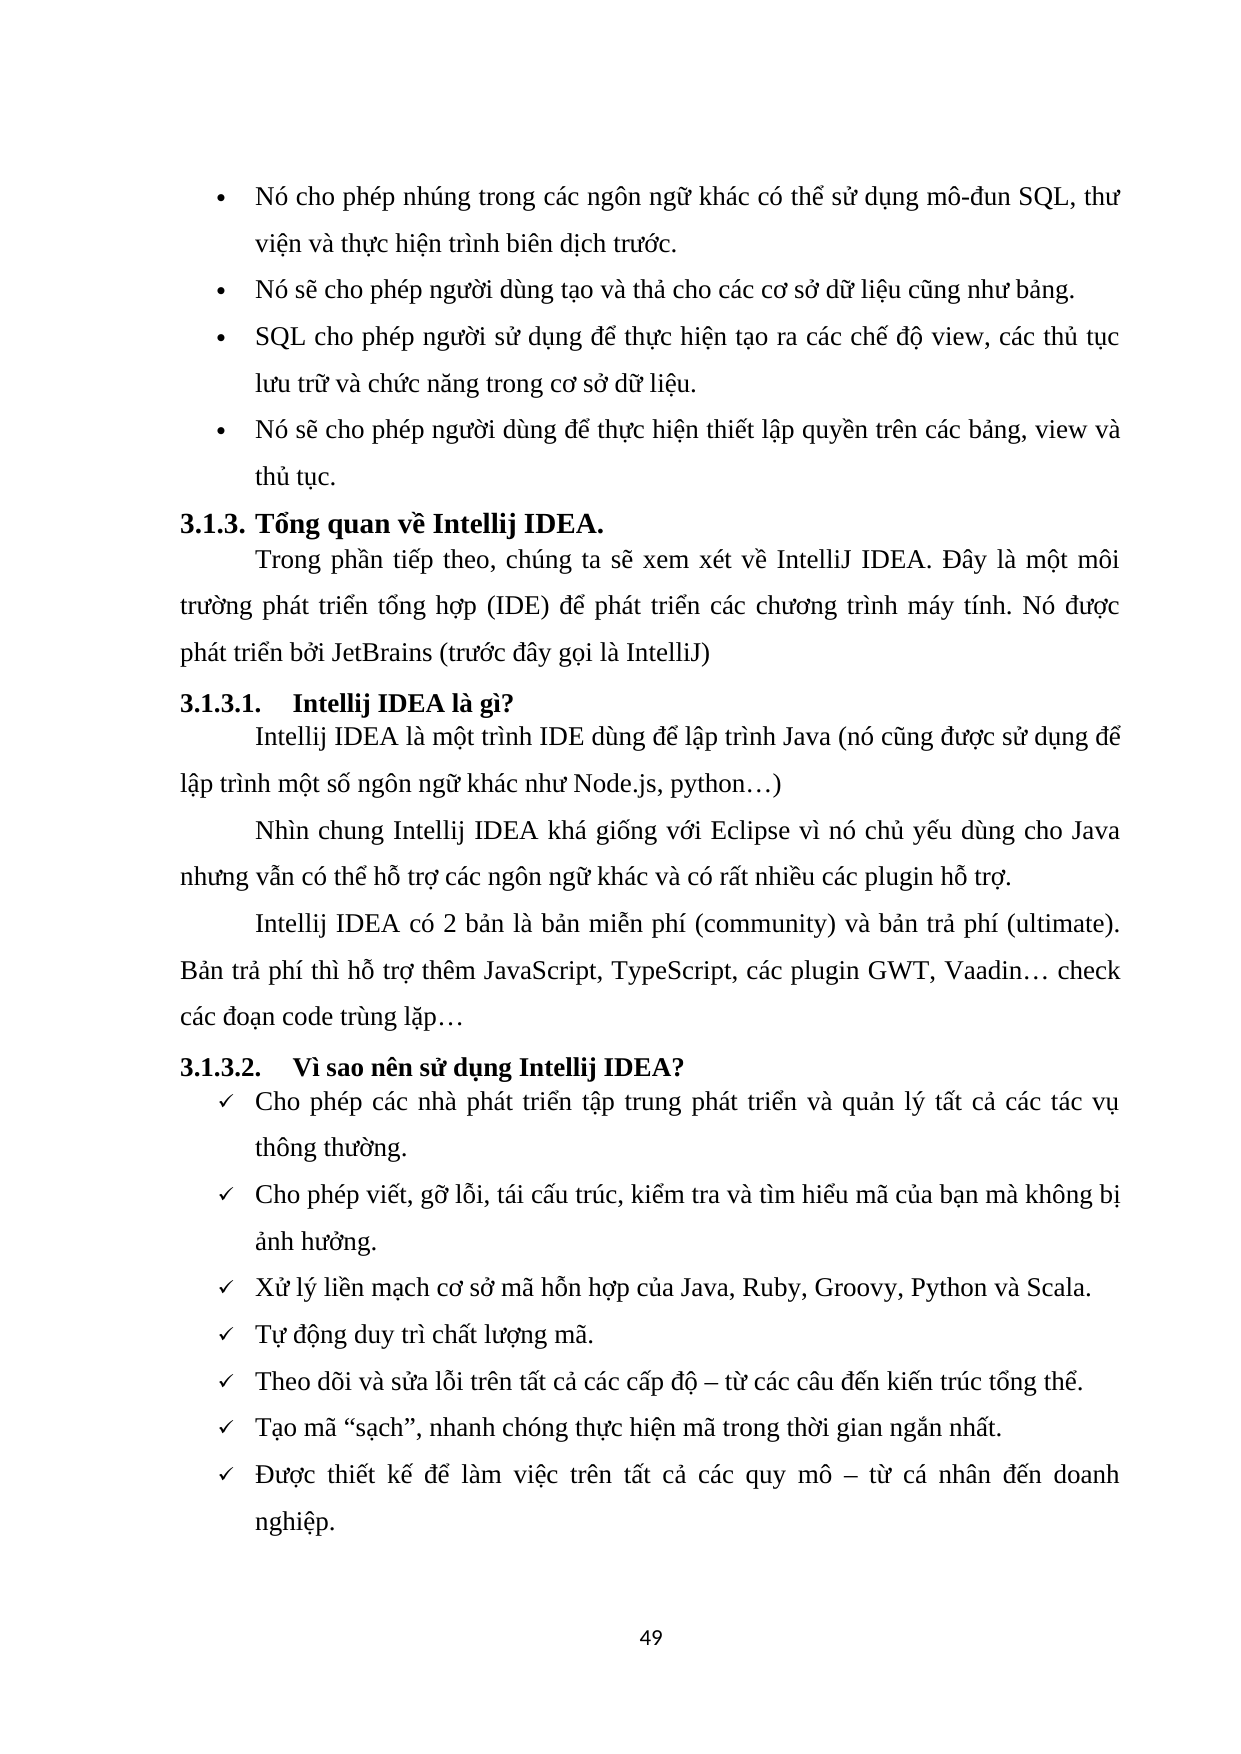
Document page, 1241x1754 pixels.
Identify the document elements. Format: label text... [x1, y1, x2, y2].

list Nó cho phép nhúng trong các ngôn ngữ khác có thể sử dụng mô-đun SQL, thư viện và thực hiện trình biên dịch trước. [217, 180, 1122, 258]
list Được thiết kế để làm việc trên tất cả các quy mô – từ cá nhân đến doanh nghiệp. [217, 1458, 1122, 1536]
subtitle Tổng quan về Intellij IDEA. [180, 507, 1122, 540]
text Trong phần tiếp theo, chúng ta sẽ xem xét về IntelliJ IDEA. Đây là một môi trường phát triển tổng hợp (IDE) để phát triển các chương trình máy tính. Nó được phát triển bởi JetBrains (trước đây gọi là IntelliJ) [180, 543, 1122, 667]
list Tạo mã “sạch”, nhanh chóng thực hiện mã trong thời gian ngắn nhất. [217, 1412, 1122, 1443]
list Tự động duy trì chất lượng mã. [217, 1318, 1122, 1349]
text Intellij IDEA có 2 bản là bản miễn phí (community) và bản trả phí (ultimate). Bản trả phí thì hỗ trợ thêm JavaScript, TypeScript, các plugin GWT, Vaadin… check các đoạn code trùng lặp… [180, 907, 1122, 1032]
list Cho phép viết, gỡ lỗi, tái cấu trúc, kiểm tra và tìm hiểu mã của bạn mà không bị ảnh hưởng. [217, 1178, 1122, 1256]
subtitle Vì sao nên sử dụng Intellij IDEA? [180, 1051, 1122, 1082]
list Nó sẽ cho phép người dùng tạo và thả cho các cơ sở dữ liệu cũng như bảng. [217, 273, 1122, 304]
text Nhìn chung Intellij IDEA khá giống với Eclipse vì nó chủ yếu dùng cho Java nhưng vẫn có thể hỗ trợ các ngôn ngữ khác và có rất nhiều các plugin hỗ trợ. [180, 814, 1122, 892]
list Nó sẽ cho phép người dùng để thực hiện thiết lập quyền trên các bảng, view và thủ tục. [217, 413, 1122, 491]
list Cho phép các nhà phát triển tập trung phát triển và quản lý tất cả các tác vụ thông thường. [217, 1085, 1122, 1163]
list SQL cho phép người sử dụng để thực hiện tạo ra các chế độ view, các thủ tục lưu trữ và chức năng trong cơ sở dữ liệu. [217, 320, 1122, 398]
list Xử lý liền mạch cơ sở mã hỗn hợp của Java, Ruby, Groovy, Python và Scala. [217, 1272, 1122, 1303]
text Intellij IDEA là một trình IDE dùng để lập trình Java (nó cũng được sử dụng để lập trình một số ngôn ngữ khác như Node.js, python…) [180, 721, 1122, 798]
subtitle Intellij IDEA là gì? [180, 687, 1122, 718]
list Theo dõi và sửa lỗi trên tất cả các cấp độ – từ các câu đến kiến trúc tổng thể. [217, 1365, 1122, 1396]
